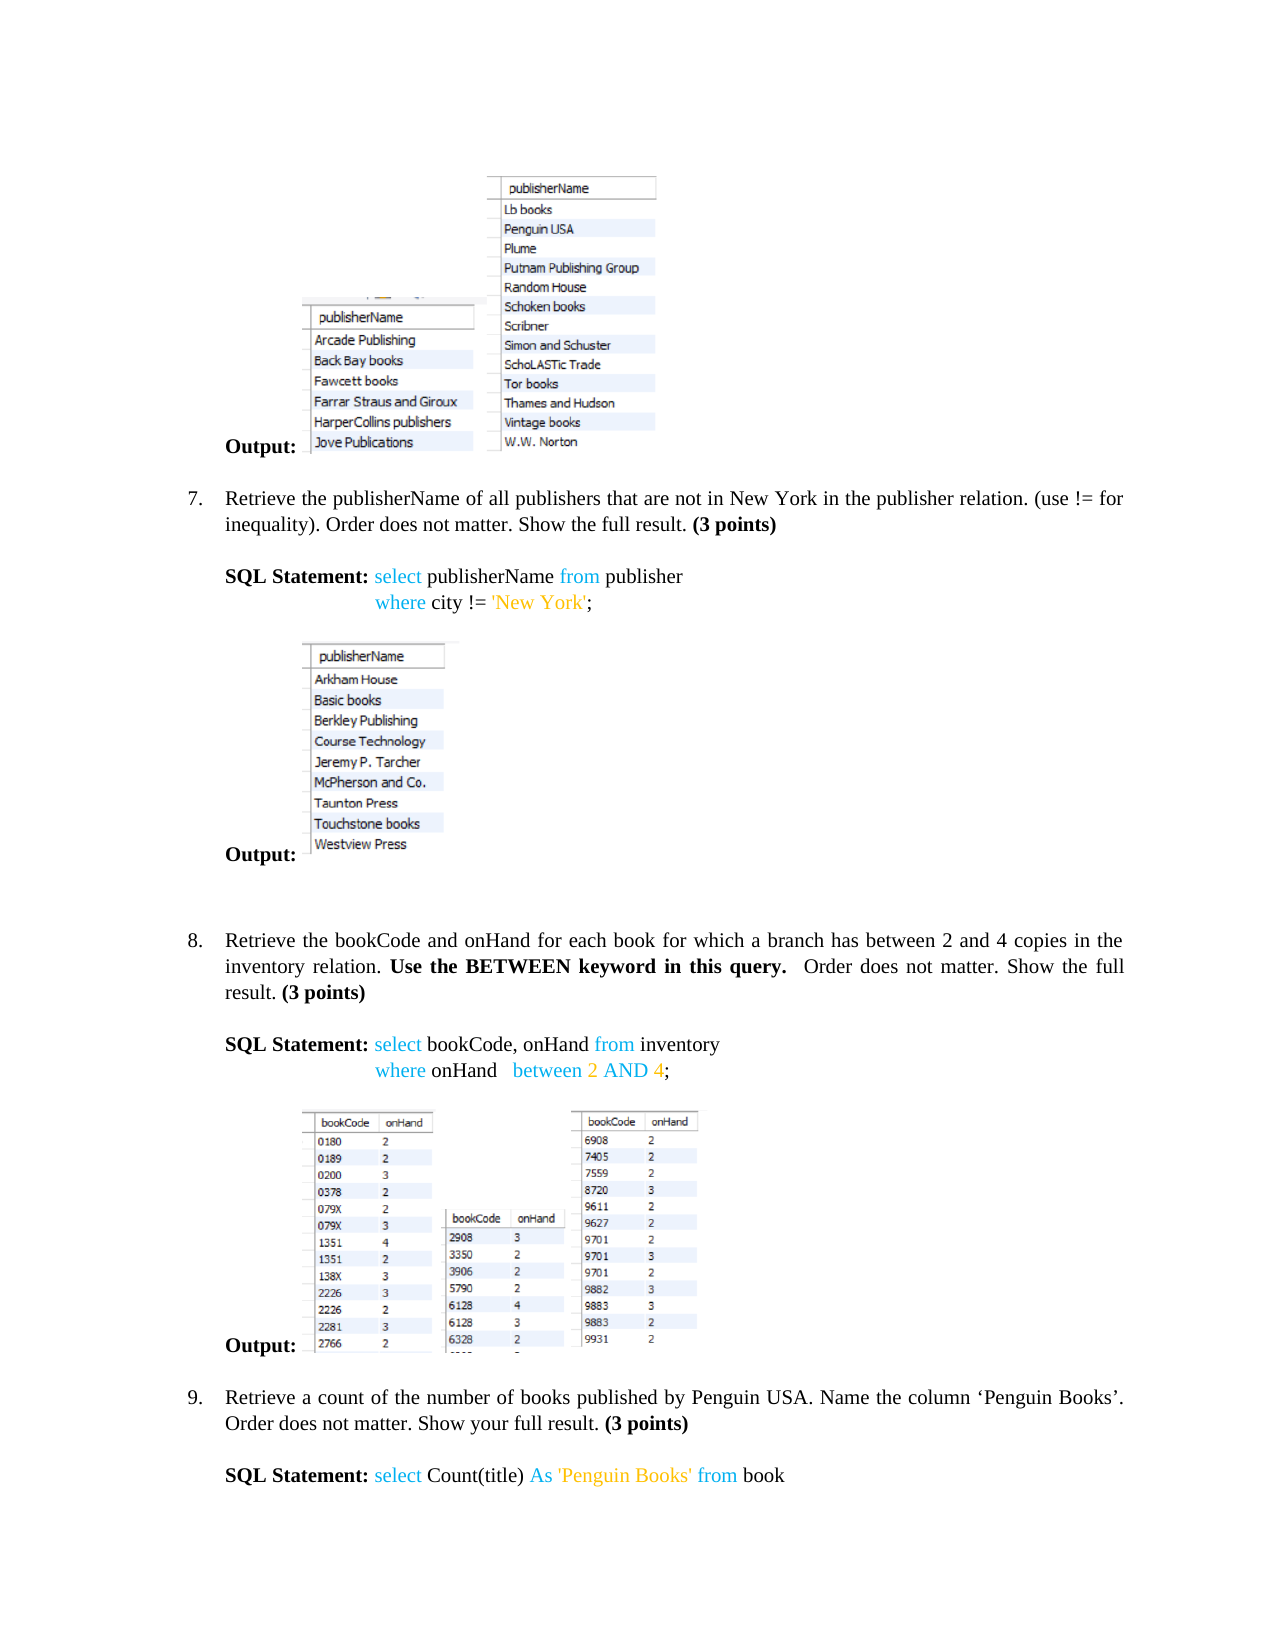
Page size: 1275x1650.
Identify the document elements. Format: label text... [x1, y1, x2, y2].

list where city != 'New York'; [300, 590, 1125, 614]
picture [302, 641, 460, 862]
picture [302, 176, 669, 454]
list SQL Statement: select Count(title) As 'Penguin Books' from book [225, 1463, 1125, 1487]
picture [512, 1063, 518, 1077]
list Retrieve a count of the number of books published by Penguin USA. Name the column ‘Penguin Books’. Order does not matter. Show your full result. (3 points) [187, 1385, 1125, 1435]
list Output: [225, 642, 1125, 866]
picture [618, 1041, 625, 1049]
picture [302, 1109, 436, 1353]
list SQL Statement: select bookCode, onHand from inventory [225, 1032, 1125, 1056]
list where onHand between 2 AND 4; [300, 1058, 1125, 1082]
picture [571, 1110, 708, 1353]
list SQL Statement: select publisherName from publisher [225, 564, 1125, 588]
list Retrieve the bookCode and onHand for each book for which a branch has between 2 and 4 copies in the inventory relation. Use the BETWEEN keyword in this query. Order does not matter. Show the full result. (3 points) [187, 928, 1125, 1004]
picture [441, 1209, 566, 1353]
list Retrieve the publisherName of all publishers that are not in New York in the publisher relation. (use != for inequality). Order does not matter. Show the full result. (3 points) [187, 486, 1125, 536]
